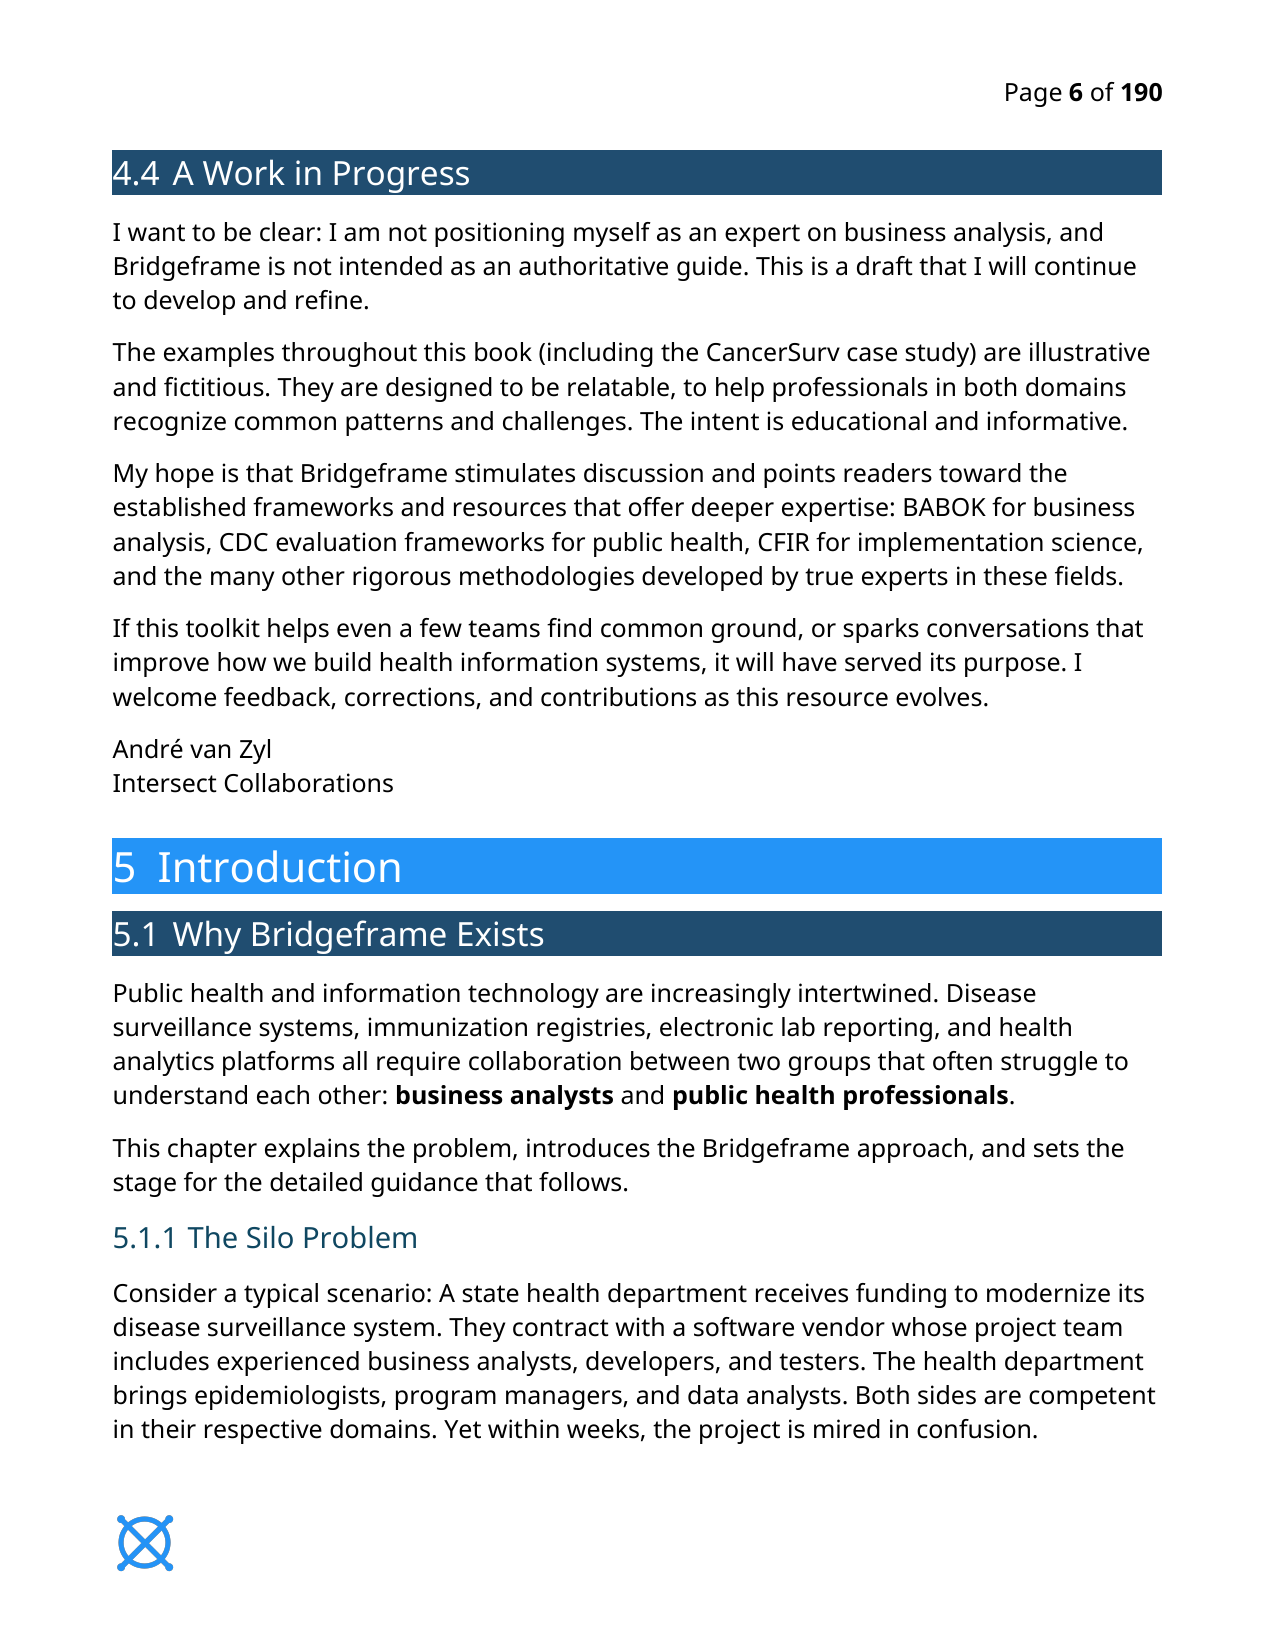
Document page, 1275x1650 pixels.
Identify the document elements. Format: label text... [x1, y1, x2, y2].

picture [112, 1511, 177, 1575]
text I want to be clear: I am not positioning myself as an expert on business analysis, and Bridgeframe is not intended as an authoritative guide. This is a draft that I will continue to develop and refine. [112, 214, 1162, 316]
text André van Zyl Intersect Collaborations [112, 732, 1162, 800]
text The examples throughout this book (including the CancerSurv case study) are illustrative and fictitious. They are designed to be relatable, to help professionals in both domains recognize common patterns and challenges. The intent is educational and informative. [112, 335, 1162, 437]
subtitle Why Bridgeframe Exists [112, 911, 1162, 956]
text Public health and information technology are increasingly intertwined. Disease surveillance systems, immunization registries, electronic lab reporting, and health analytics platforms all require collaboration between two groups that often struggle to understand each other: business analysts and public health professionals. [112, 975, 1162, 1111]
text If this toolkit helps even a few teams find common ground, or sparks conversations that improve how we build health information systems, it will have served its purpose. I welcome feedback, corrections, and contributions as this resource evolves. [112, 611, 1162, 713]
text My hope is that Bridgeframe stimulates discussion and points readers toward the established frameworks and resources that offer deeper expertise: BABOK for business analysis, CDC evaluation frameworks for public health, CFIR for implementation science, and the many other rigorous methodologies developed by true experts in these fields. [112, 456, 1162, 592]
subtitle A Work in Progress [112, 150, 1162, 195]
text Consider a typical scenario: A state health department receives funding to modernize its disease surveillance system. They contract with a software vendor whose project team includes experienced business analysts, developers, and testers. The health department brings epidemiologists, program managers, and data analysts. Both sides are competent in their respective domains. Yet within weeks, the project is mired in confusion. [112, 1276, 1162, 1446]
subtitle The Silo Problem [112, 1217, 1162, 1257]
text This chapter explains the problem, introduces the Bridgeframe approach, and sets the stage for the detailed guidance that follows. [112, 1130, 1162, 1198]
subtitle Introduction [112, 838, 1162, 894]
